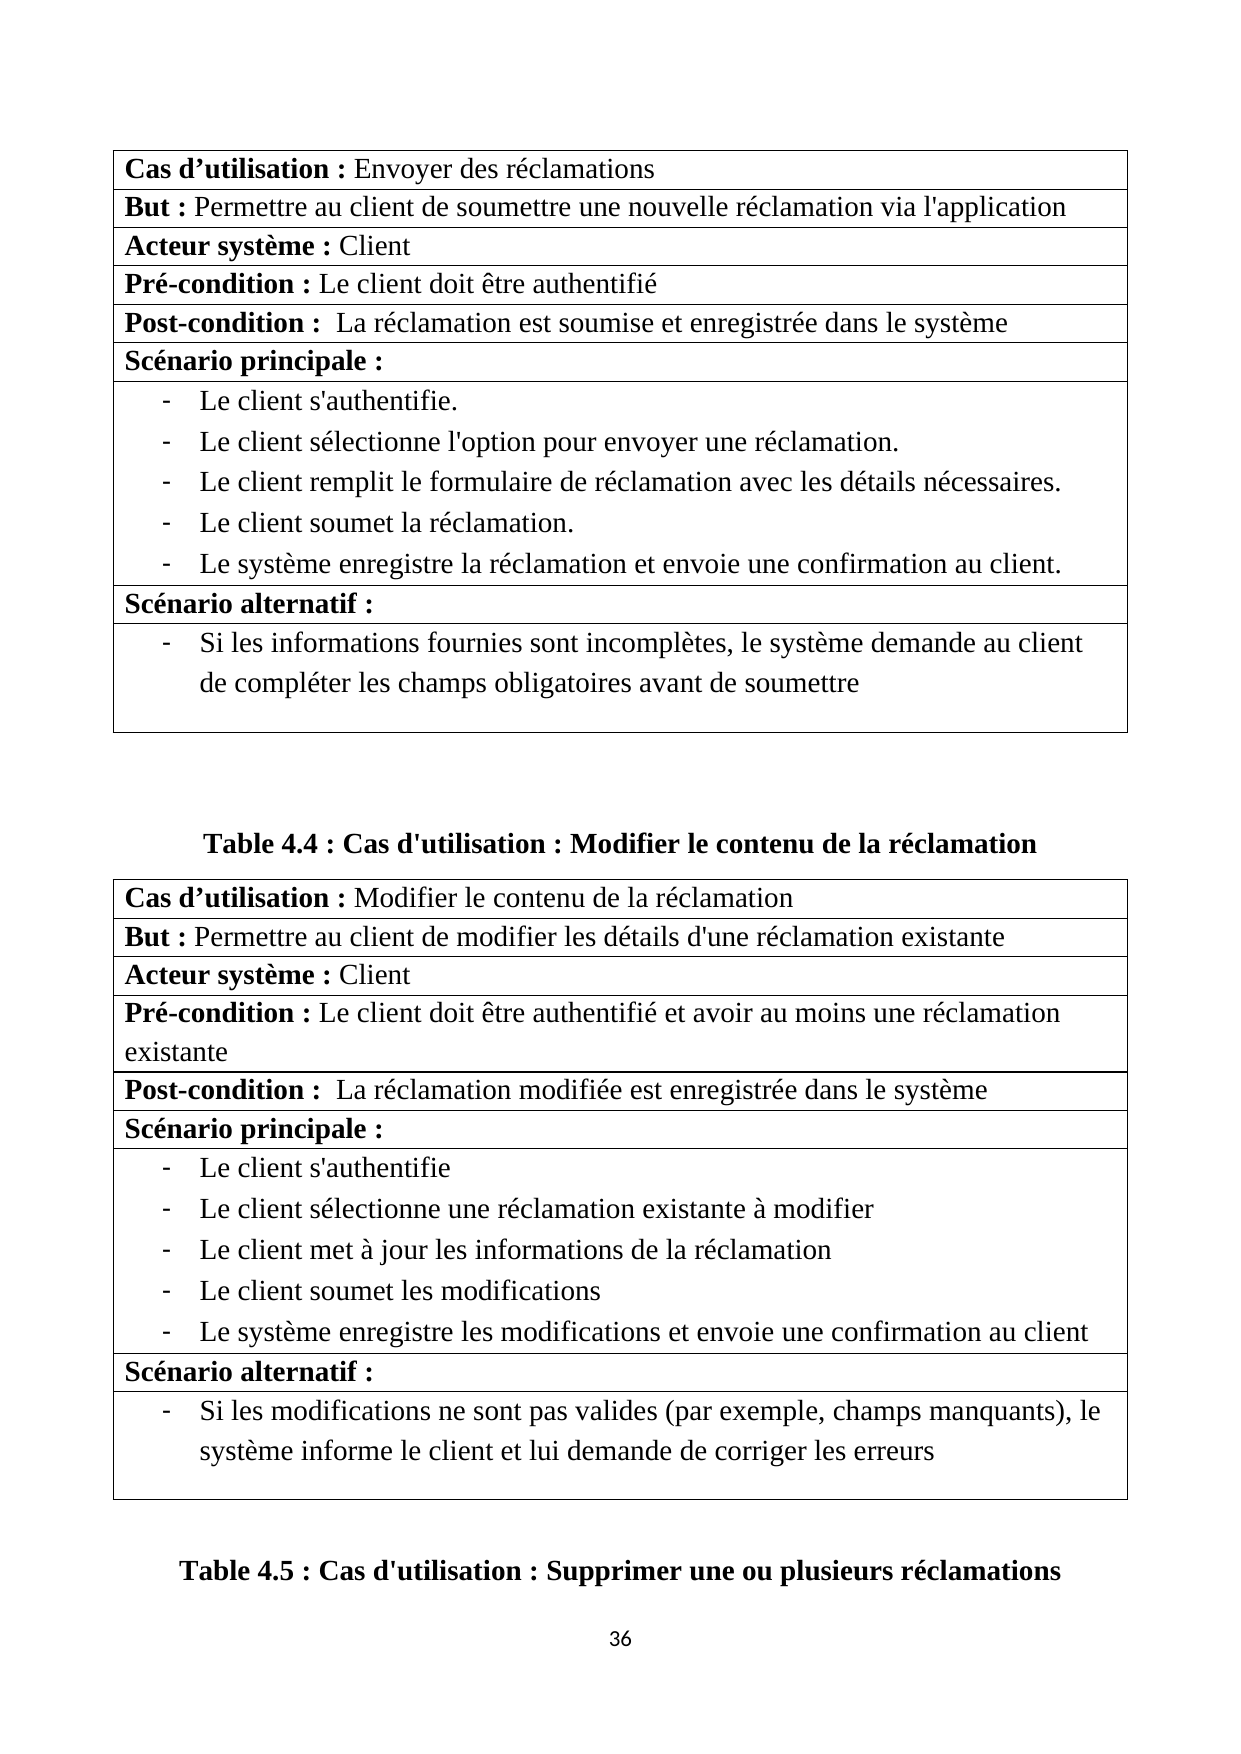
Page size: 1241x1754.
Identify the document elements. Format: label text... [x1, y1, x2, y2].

table_cell Acteur système : Client [114, 228, 1127, 265]
table_cell But : Permettre au client de soumettre une nouvelle réclamation via l'application [114, 190, 1127, 227]
table_header Cas d’utilisation : Modifier le contenu de la réclamation [114, 880, 1127, 918]
table_cell Le client s'authentifie. Le client sélectionne l'option pour envoyer une réclamation. Le client remplit le formulaire de réclamation avec les détails nécessaires. Le client soumet la réclamation. Le système enregistre la réclamation et envoie une confirmation au client. [114, 382, 1127, 585]
table_cell Post-condition : La réclamation modifiée est enregistrée dans le système [114, 1073, 1127, 1110]
table_cell Le client s'authentifie Le client sélectionne une réclamation existante à modifier Le client met à jour les informations de la réclamation Le client soumet les modifications Le système enregistre les modifications et envoie une confirmation au client [114, 1149, 1127, 1353]
table_cell Si les informations fournies sont incomplètes, le système demande au client de compléter les champs obligatoires avant de soumettre [114, 624, 1127, 732]
table_cell Scénario principale : [114, 343, 1127, 381]
table_cell Scénario alternatif : [114, 1354, 1127, 1391]
table_cell Pré-condition : Le client doit être authentifié [114, 266, 1127, 304]
table_cell Scénario alternatif : [114, 586, 1127, 623]
table_cell Si les modifications ne sont pas valides (par exemple, champs manquants), le système informe le client et lui demande de corriger les erreurs [114, 1392, 1127, 1499]
table_header Cas d’utilisation : Envoyer des réclamations [114, 151, 1127, 188]
table_cell Post-condition : La réclamation est soumise et enregistrée dans le système [114, 305, 1127, 342]
table_cell But : Permettre au client de modifier les détails d'une réclamation existante [114, 919, 1127, 956]
text Table 4.5 : Cas d'utilisation : Supprimer une ou plusieurs réclamations [112, 1553, 1128, 1587]
table_cell Pré-condition : Le client doit être authentifié et avoir au moins une réclamation existante [114, 996, 1127, 1071]
text Table 4.4 : Cas d'utilisation : Modifier le contenu de la réclamation [112, 826, 1128, 860]
table_cell Scénario principale : [114, 1111, 1127, 1148]
table_cell Acteur système : Client [114, 957, 1127, 994]
